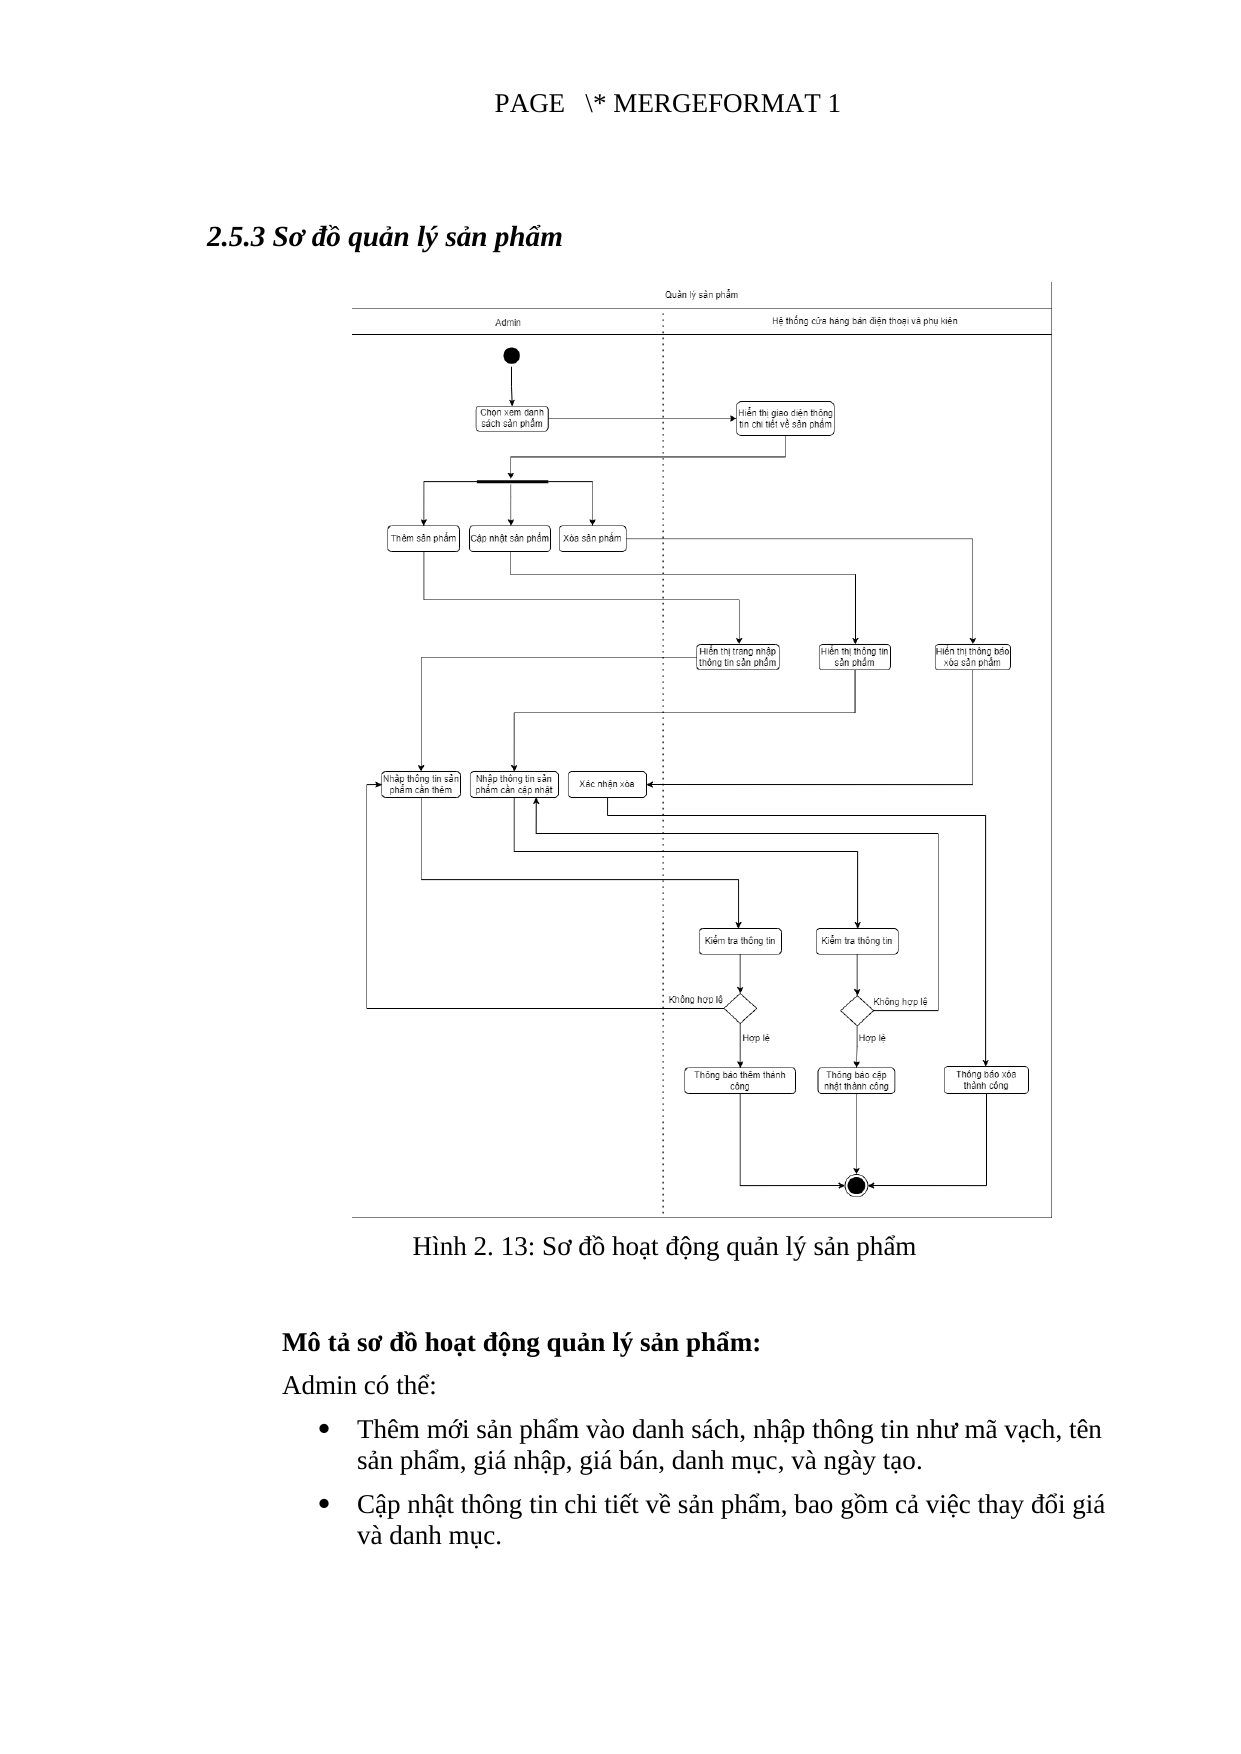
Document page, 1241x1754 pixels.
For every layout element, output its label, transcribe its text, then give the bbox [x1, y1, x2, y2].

picture [352, 282, 1052, 1218]
text Hình 2. 13: Sơ đồ hoạt động quản lý sản phẩm [207, 1230, 1122, 1261]
list Cập nhật thông tin chi tiết về sản phẩm, bao gồm cả việc thay đổi giá và danh mục. [319, 1488, 1122, 1550]
text Admin có thể: [207, 1369, 1122, 1401]
text 2.5.3 Sơ đồ quản lý sản phẩm [207, 219, 1122, 253]
list Thêm mới sản phẩm vào danh sách, nhập thông tin như mã vạch, tên sản phẩm, giá nhập, giá bán, danh mục, và ngày tạo. [319, 1413, 1122, 1475]
text Mô tả sơ đồ hoạt động quản lý sản phẩm: [207, 1326, 1122, 1357]
